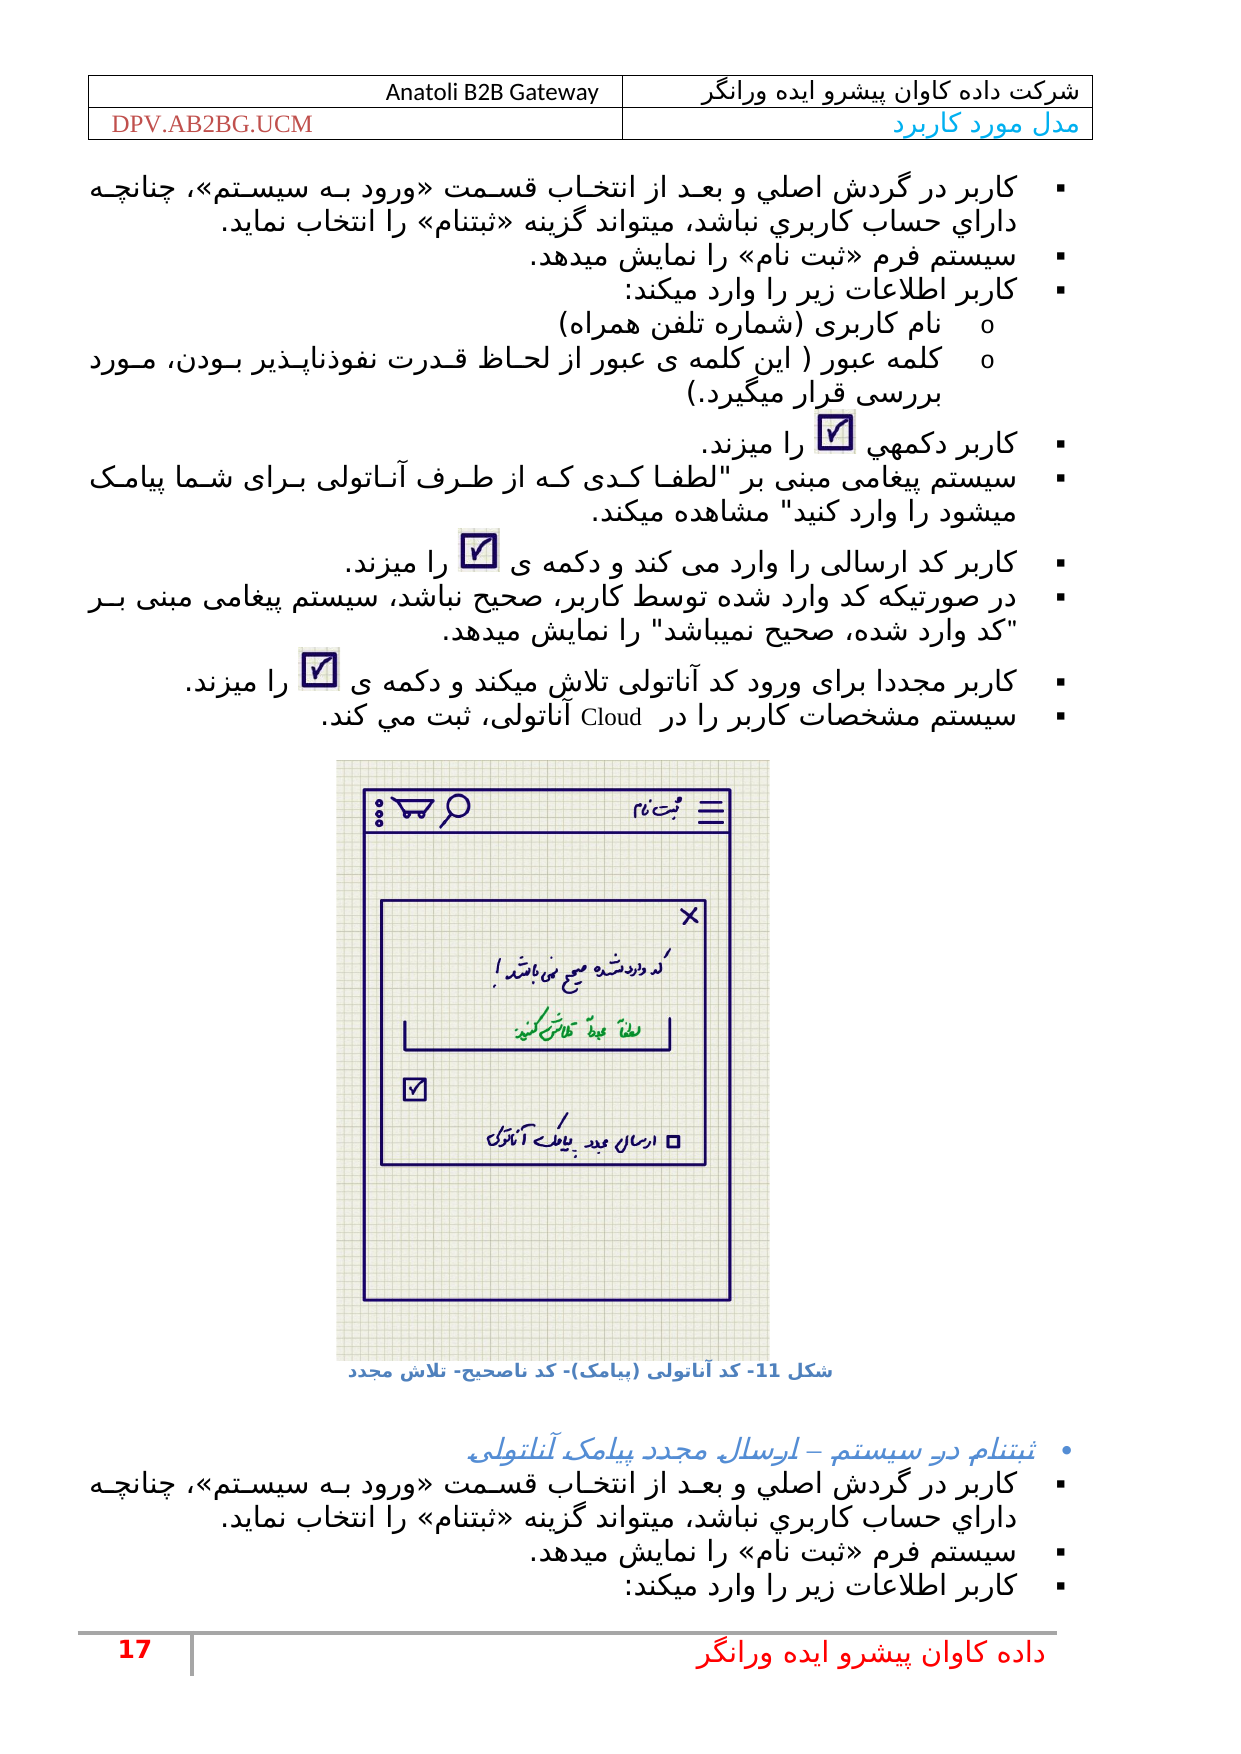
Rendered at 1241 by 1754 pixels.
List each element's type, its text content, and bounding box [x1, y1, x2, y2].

list سیستم پیغامی مبنی بر "لطفا کدی که از طرف آناتولی برای شما پیامک میشود را وارد کنید" مشاهده میکند. [89, 460, 1055, 528]
subtitle ثبتنام در سيستم – ارسال مجدد پیامک آناتولی [89, 1432, 1063, 1466]
text شکل 11- کد آناتولی (پیامک)- کد ناصحیح- تلاش مجدد [89, 1361, 1092, 1382]
list سيستم مشخصات كاربر را در Cloud آناتولی، ثبت مي كند. [89, 698, 1055, 732]
list كاربر دكمهي را ميزند. [89, 410, 1055, 460]
list کلمه عبور ( این کلمه ی عبور از لحاظ قدرت نفوذناپذیر بودن، مورد بررسی قرار میگیرد.) [89, 341, 980, 410]
list نام کاربری (شماره تلفن همراه) [89, 307, 980, 341]
list كاربر اطلاعات زير را وارد ميكند: [89, 1568, 1055, 1602]
list كاربر در گردش اصلي و بعد از انتخاب قسمت «ورود به سيستم»، چنانچه داراي حساب كاربري نباشد، ميتواند گزينه «ثبتنام» را انتخاب نمايد. [89, 1466, 1055, 1534]
list در صورتیکه کد وارد شده توسط کاربر، صحیح نباشد، سیستم پیغامی مبنی بر "کد وارد شده، صحیح نمیباشد" را نمایش میدهد. [89, 579, 1055, 647]
picture [336, 760, 770, 1361]
list سيستم فرم «ثبت نام» را نمايش ميدهد. [89, 1534, 1055, 1568]
picture [457, 528, 500, 572]
list کاربر کد ارسالی را وارد می کند و دکمه ی را ميزند. [89, 528, 1055, 579]
list كاربر اطلاعات زير را وارد ميكند: [89, 273, 1055, 307]
list كاربر در گردش اصلي و بعد از انتخاب قسمت «ورود به سيستم»، چنانچه داراي حساب كاربري نباشد، ميتواند گزينه «ثبتنام» را انتخاب نمايد. [89, 171, 1055, 239]
list کاربر مجددا برای ورود کد آناتولی تلاش میکند و دکمه ی را ميزند. [89, 647, 1055, 698]
list سيستم فرم «ثبت نام» را نمايش ميدهد. [89, 239, 1055, 273]
picture [298, 647, 341, 691]
picture [814, 409, 857, 454]
